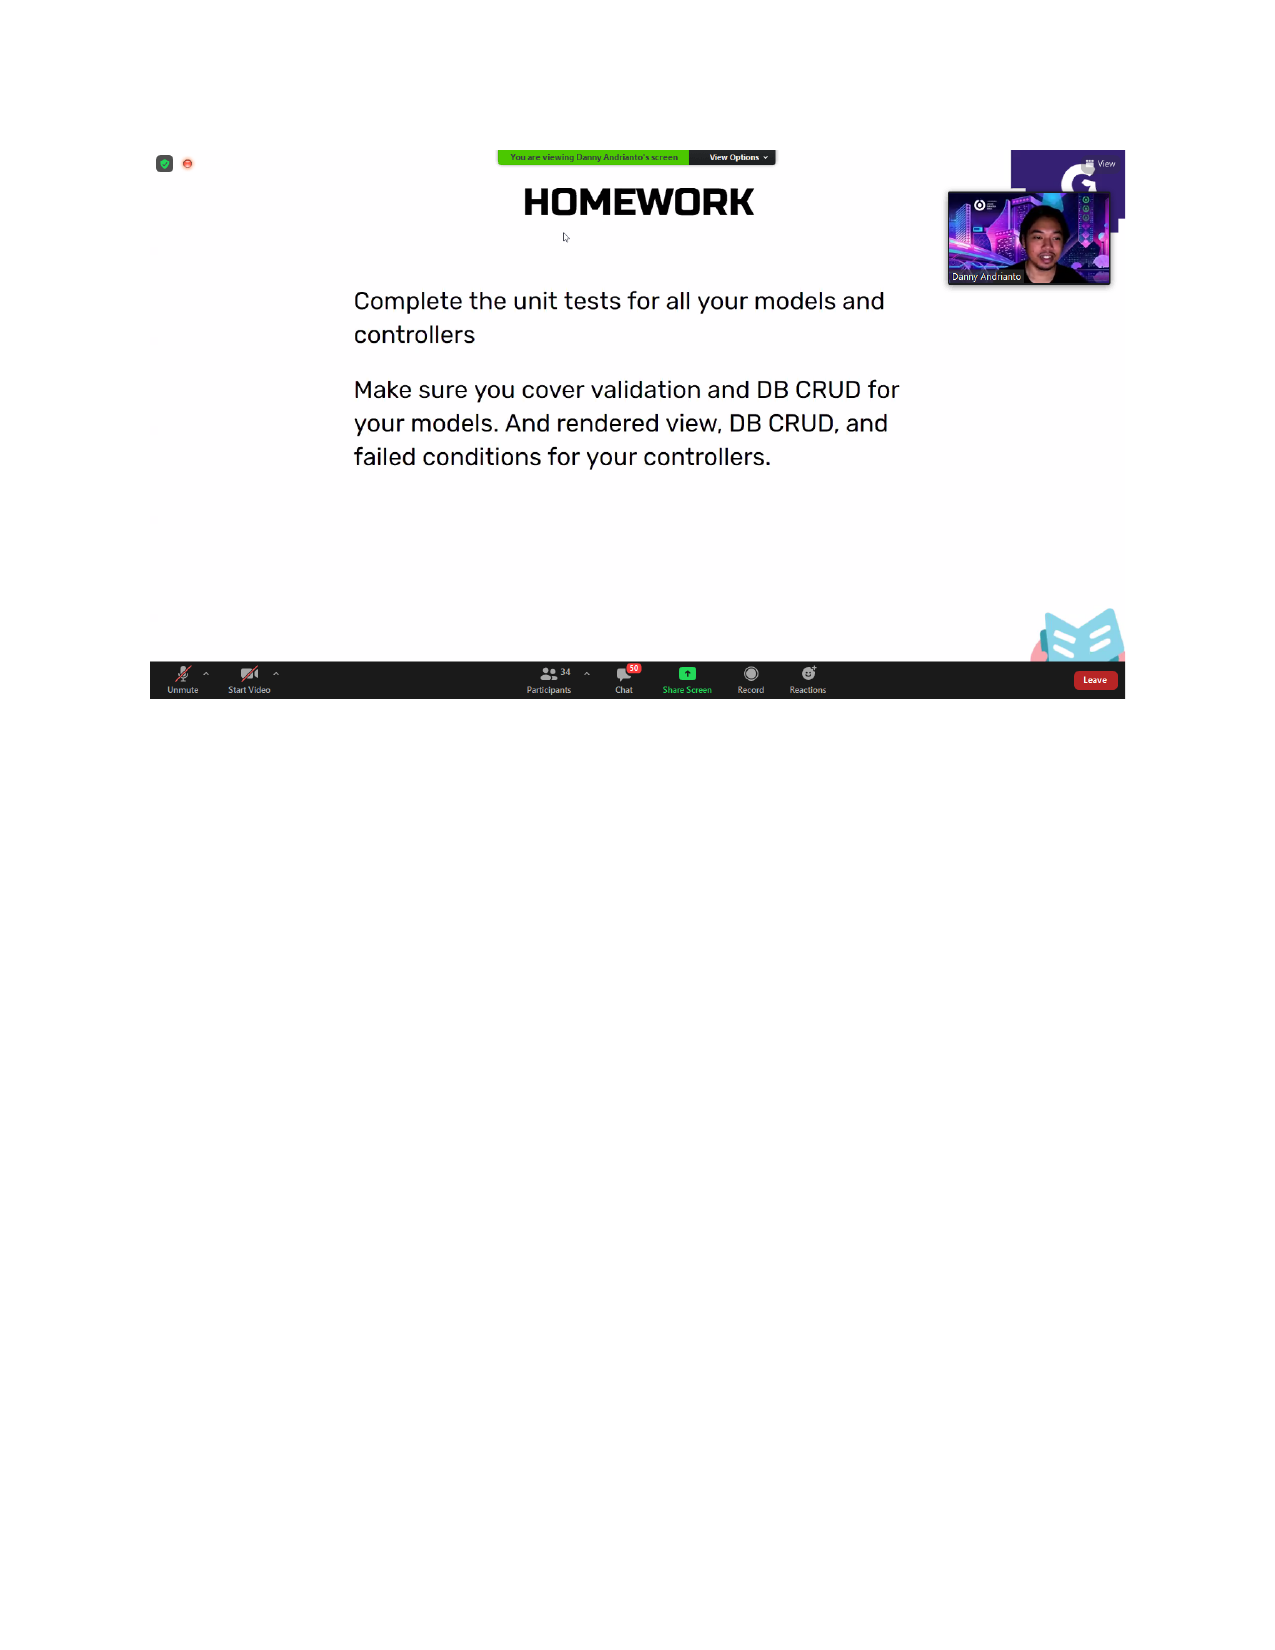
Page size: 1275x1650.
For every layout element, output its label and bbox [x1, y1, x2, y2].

picture [150, 150, 1125, 699]
